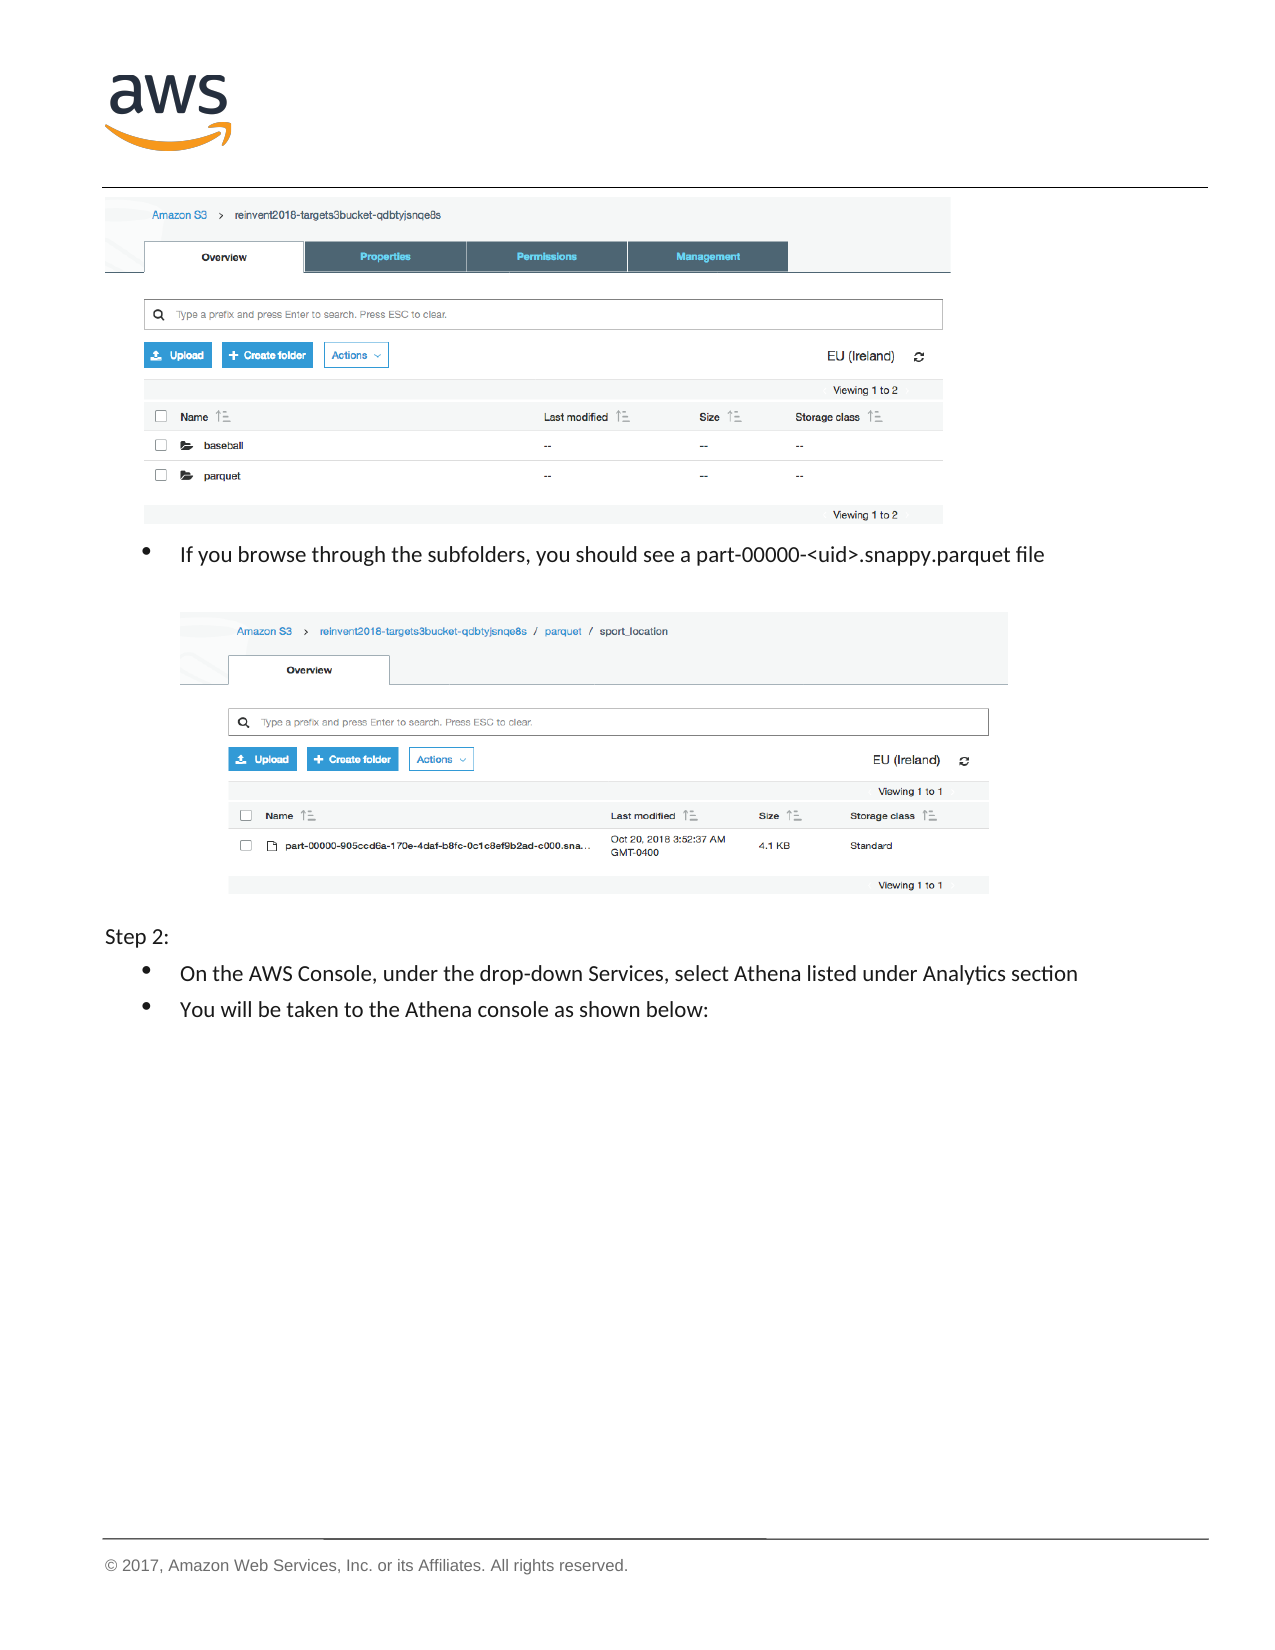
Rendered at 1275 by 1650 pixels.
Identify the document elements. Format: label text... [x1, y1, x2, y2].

text Step 2: [105, 922, 1170, 951]
picture [180, 612, 1008, 915]
list On the AWS Console, under the drop-down Services, select Athena listed under Analytics section [142, 959, 1170, 987]
picture [105, 197, 951, 532]
list You will be taken to the Athena console as shown below: [142, 995, 1170, 1023]
picture [105, 75, 232, 151]
list If you browse through the subfolders, you should see a part-00000-<uid>.snappy.parquet file [142, 540, 1170, 568]
